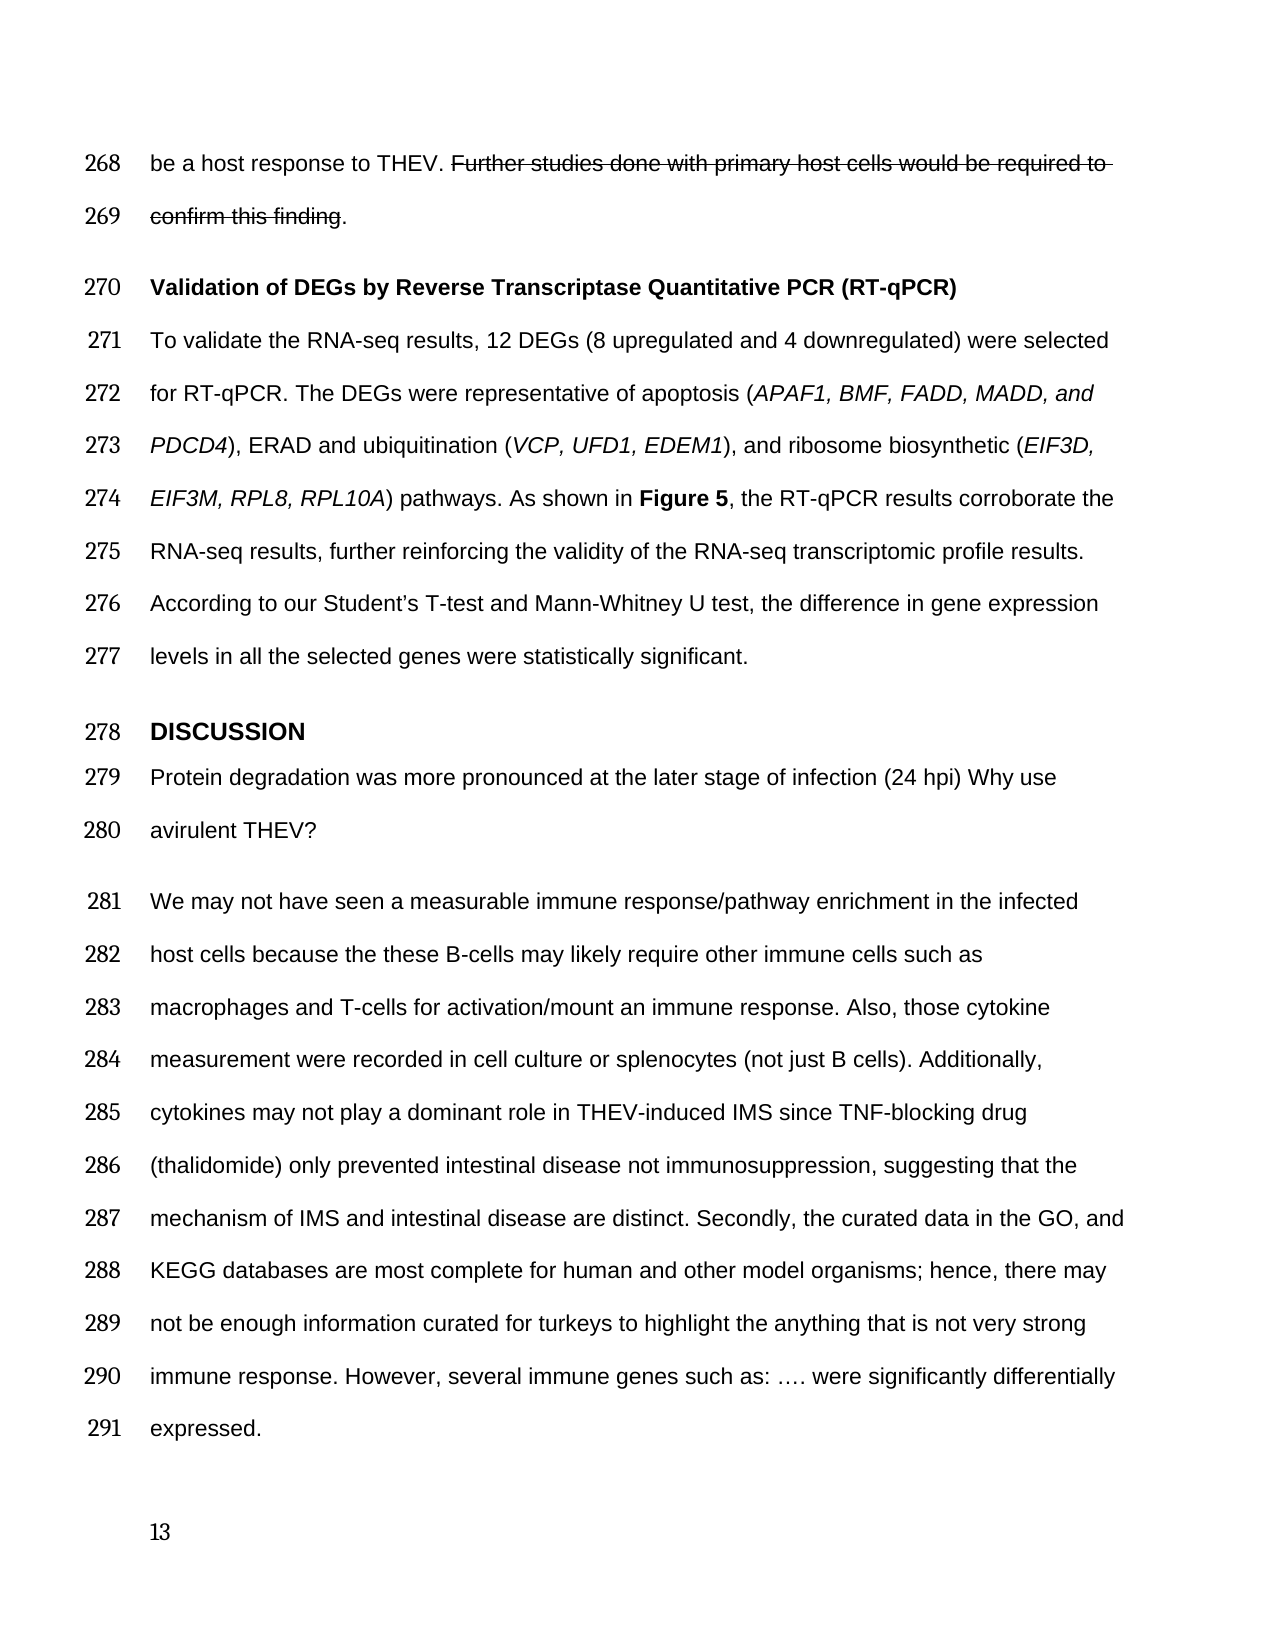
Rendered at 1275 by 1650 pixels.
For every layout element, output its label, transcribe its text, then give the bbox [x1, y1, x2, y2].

text Validation of DEGs by Reverse Transcriptase Quantitative PCR (RT-qPCR) To validate the RNA-seq results, 12 DEGs (8 upregulated and 4 downregulated) were selected for RT-qPCR. The DEGs were representative of apoptosis (APAF1, BMF, FADD, MADD, and PDCD4), ERAD and ubiquitination (VCP, UFD1, EDEM1), and ribosome biosynthetic (EIF3D, EIF3M, RPL8, RPL10A) pathways. As shown in Figure 5, the RT-qPCR results corroborate the RNA-seq results, further reinforcing the validity of the RNA-seq transcriptomic profile results. According to our Student’s T-test and Mann-Whitney U test, the difference in gene expression levels in all the selected genes were statistically significant. [150, 274, 1125, 669]
text Protein degradation was more pronounced at the later stage of infection (24 hpi) Why use avirulent THEV? [150, 764, 1125, 843]
text We may not have seen a measurable immune response/pathway enrichment in the infected host cells because the these B-cells may likely require other immune cells such as macrophages and T-cells for activation/mount an immune response. Also, those cytokine measurement were recorded in cell culture or splenocytes (not just B cells). Additionally, cytokines may not play a dominant role in THEV-induced IMS since TNF-blocking drug (thalidomide) only prevented intestinal disease not immunosuppression, suggesting that the mechanism of IMS and intestinal disease are distinct. Secondly, the curated data in the GO, and KEGG databases are most complete for human and other model organisms; hence, there may not be enough information curated for turkeys to highlight the anything that is not very strong immune response. However, several immune genes such as: …. were significantly differentially expressed. [150, 888, 1125, 1442]
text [150, 150, 1125, 229]
subtitle DISCUSSION [150, 717, 1125, 745]
